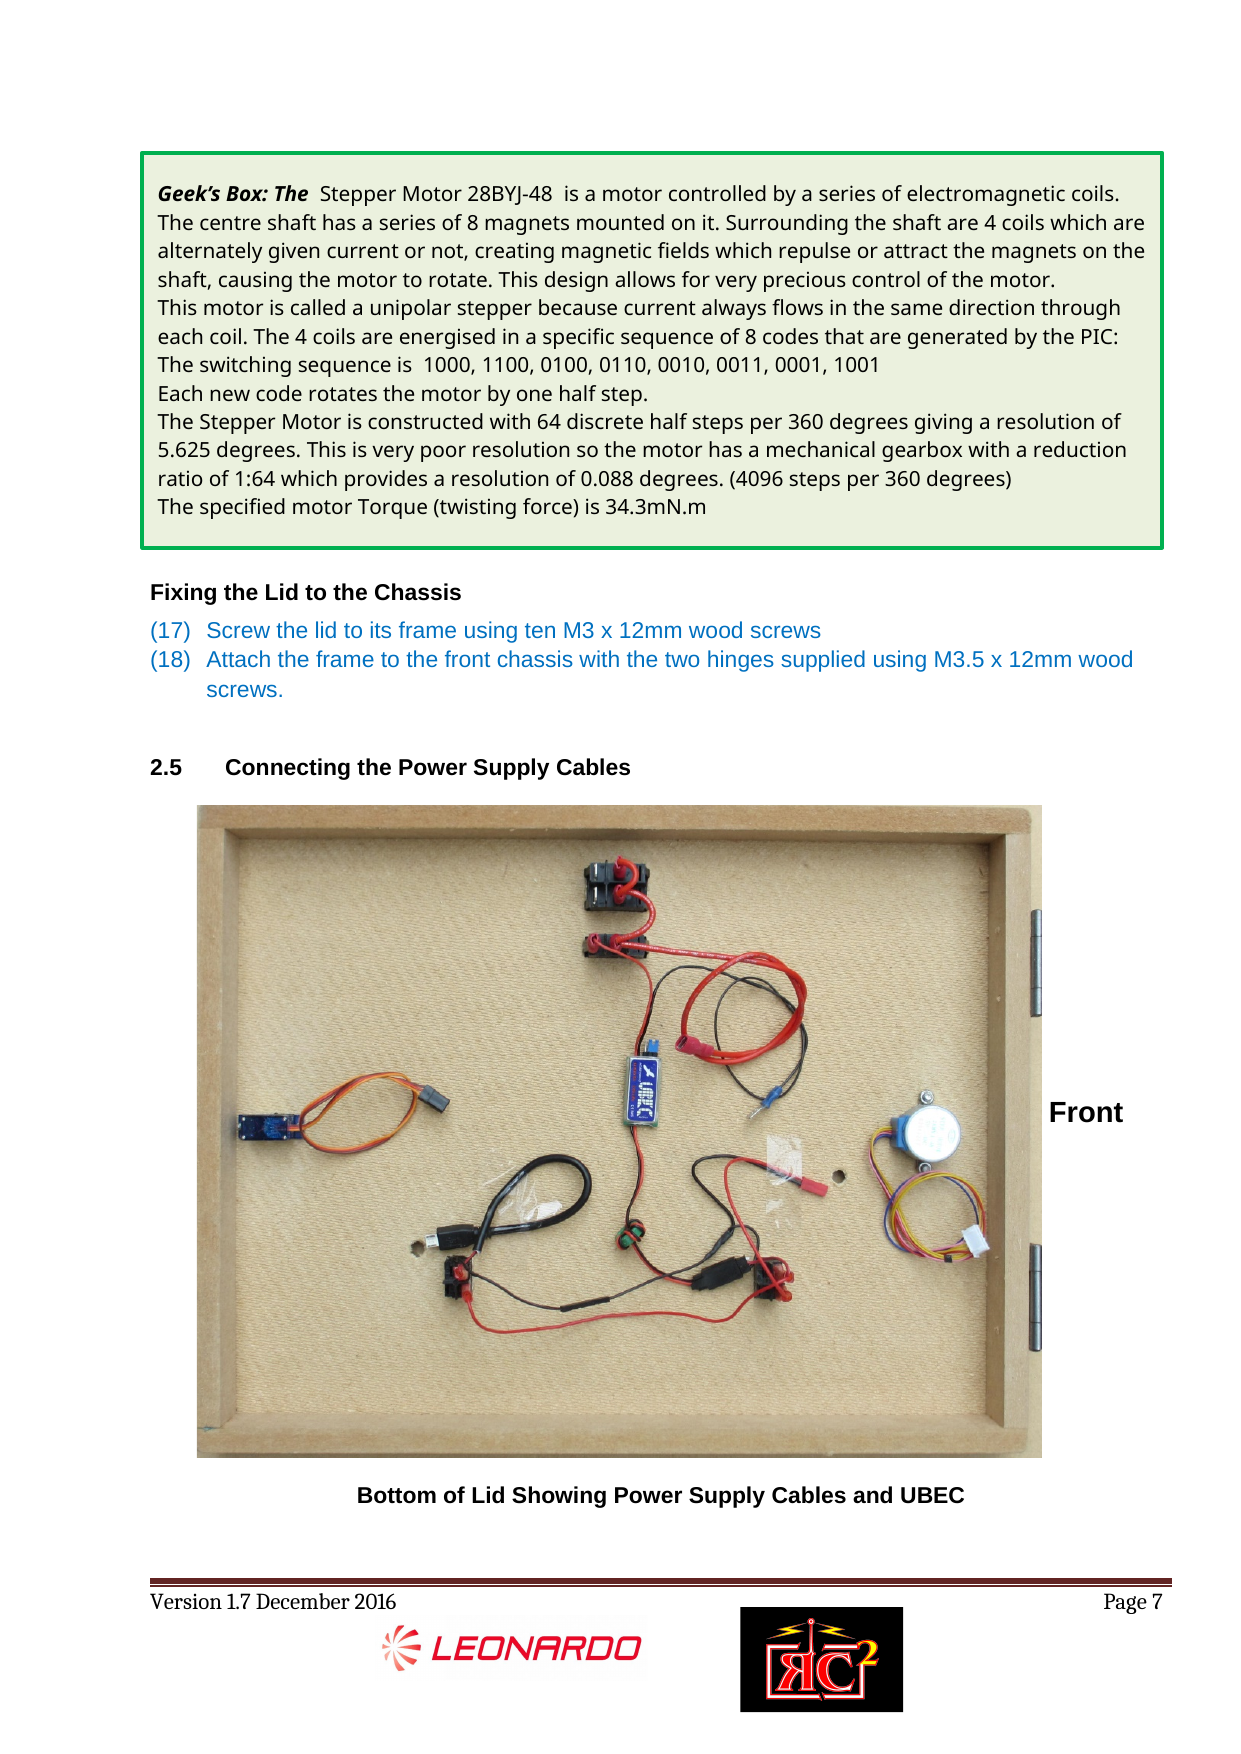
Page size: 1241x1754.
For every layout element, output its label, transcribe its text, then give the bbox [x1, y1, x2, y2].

list Attach the frame to the front chassis with the two hinges supplied using M3.5 x 12mm wood screws. [150, 644, 1181, 703]
picture [375, 1615, 648, 1681]
text 2.5 Connecting the Power Supply Cables [150, 754, 1172, 780]
picture [766, 1618, 879, 1701]
list Screw the lid to its frame using ten M3 x 12mm wood screws [150, 615, 1181, 644]
picture [196, 805, 1042, 1458]
text Fixing the Lid to the Chassis [150, 579, 1172, 606]
text Bottom of Lid Showing Power Supply Cables and UBEC [150, 1482, 1172, 1509]
